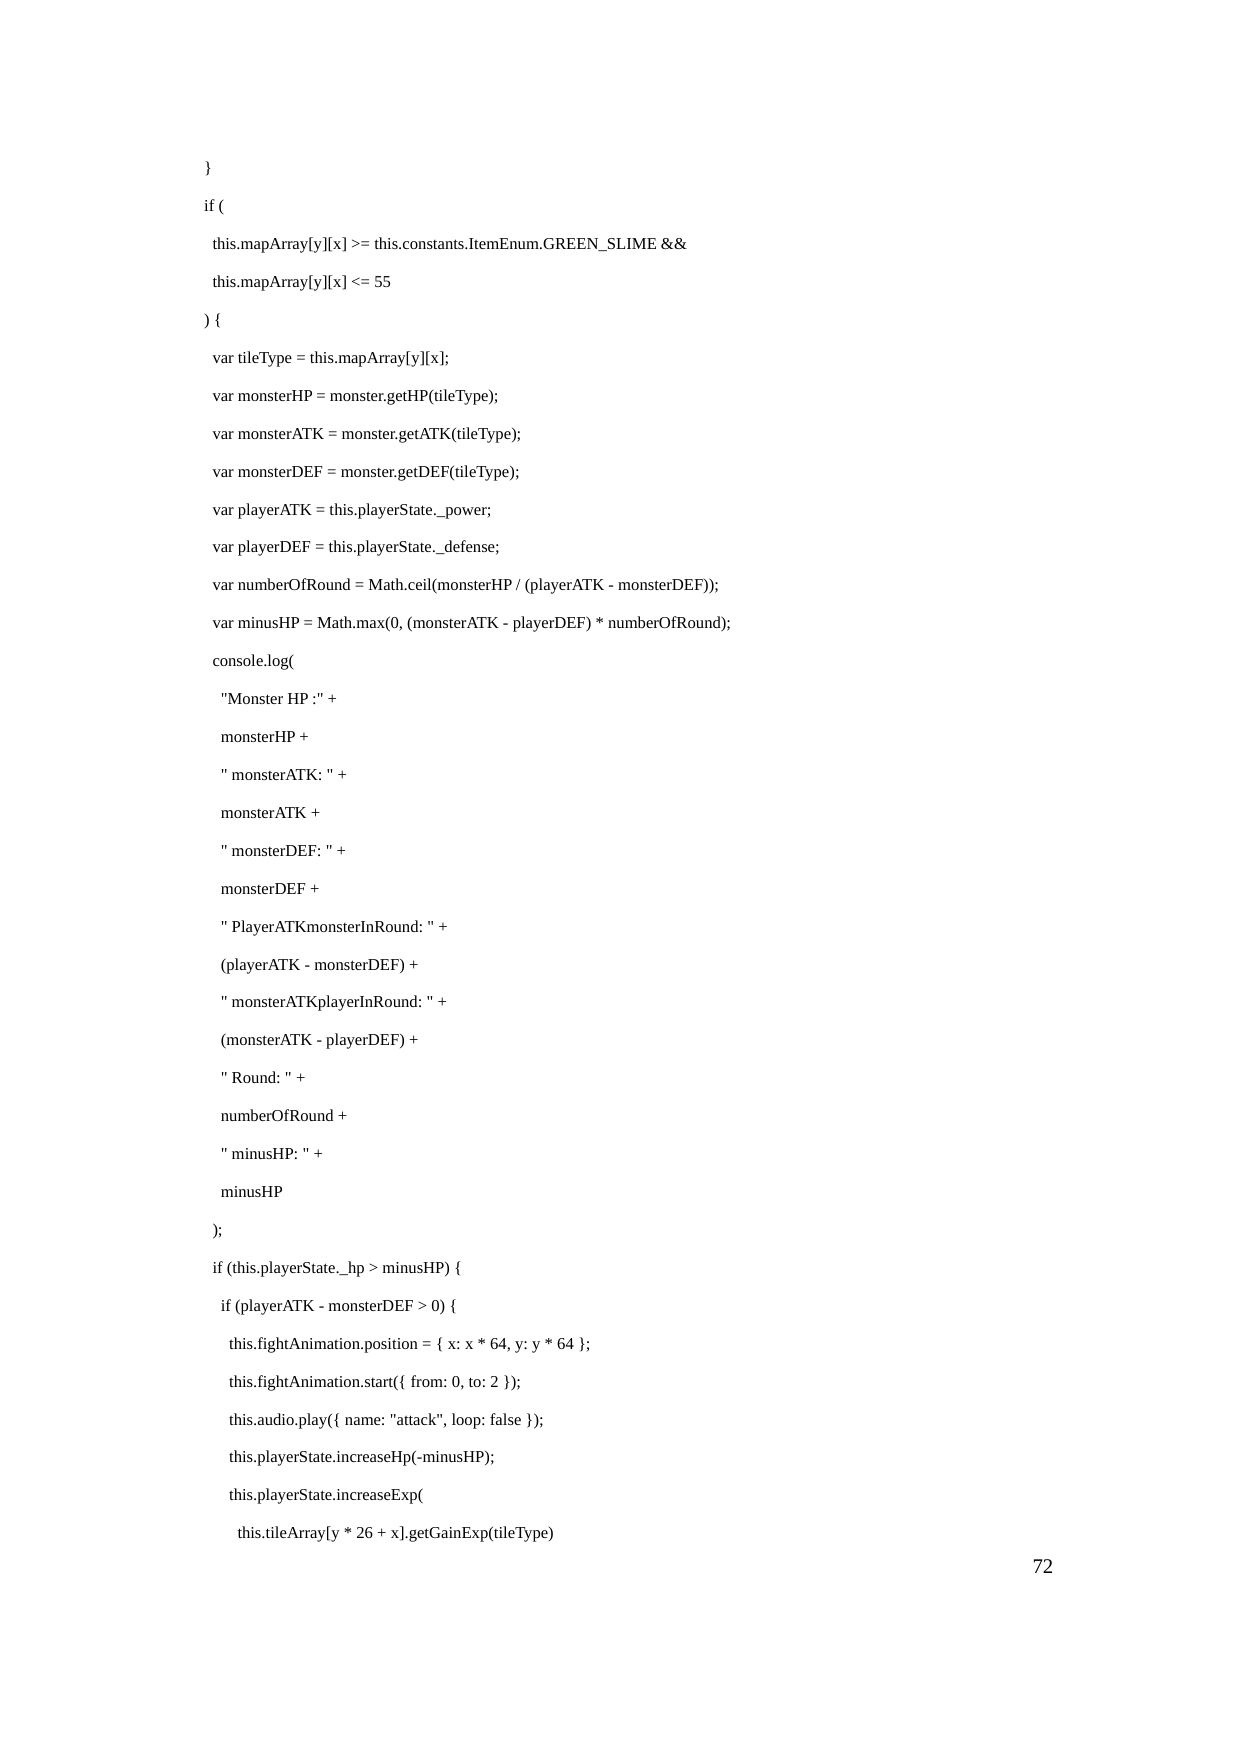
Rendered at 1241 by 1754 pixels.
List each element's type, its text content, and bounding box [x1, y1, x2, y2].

text this.playerState.increaseExp( [187, 1485, 1053, 1504]
text " monsterATK: " + [187, 765, 1053, 784]
text var playerATK = this.playerState._power; [187, 499, 1053, 518]
text monsterDEF + [187, 878, 1053, 898]
text minusHP [187, 1182, 1053, 1201]
text this.fightAnimation.position = { x: x * 64, y: y * 64 }; [187, 1333, 1053, 1353]
text (monsterATK - playerDEF) + [187, 1030, 1053, 1049]
text if ( [187, 196, 1053, 215]
text var minusHP = Math.max(0, (monsterATK - playerDEF) * numberOfRound); [187, 613, 1053, 632]
text var monsterHP = monster.getHP(tileType); [187, 386, 1053, 405]
text var numberOfRound = Math.ceil(monsterHP / (playerATK - monsterDEF)); [187, 575, 1053, 594]
text this.tileArray[y * 26 + x].getGainExp(tileType) [187, 1523, 1053, 1542]
text " minusHP: " + [187, 1144, 1053, 1163]
text monsterATK + [187, 803, 1053, 822]
text var playerDEF = this.playerState._defense; [187, 537, 1053, 556]
text ); [187, 1220, 1053, 1239]
text " Round: " + [187, 1068, 1053, 1087]
text " monsterATKplayerInRound: " + [187, 992, 1053, 1011]
text " monsterDEF: " + [187, 841, 1053, 860]
text console.log( [187, 651, 1053, 670]
text "Monster HP :" + [187, 689, 1053, 708]
text this.mapArray[y][x] >= this.constants.ItemEnum.GREEN_SLIME && [187, 234, 1053, 253]
text this.mapArray[y][x] <= 55 [187, 272, 1053, 291]
text var tileType = this.mapArray[y][x]; [187, 348, 1053, 367]
text (playerATK - monsterDEF) + [187, 954, 1053, 973]
text this.fightAnimation.start({ from: 0, to: 2 }); [187, 1371, 1053, 1391]
text monsterHP + [187, 727, 1053, 746]
text if (this.playerState._hp > minusHP) { [187, 1258, 1053, 1277]
text " PlayerATKmonsterInRound: " + [187, 916, 1053, 936]
text this.audio.play({ name: "attack", loop: false }); [187, 1409, 1053, 1428]
text if (playerATK - monsterDEF > 0) { [187, 1296, 1053, 1315]
text } [187, 158, 1053, 177]
text var monsterDEF = monster.getDEF(tileType); [187, 461, 1053, 481]
text var monsterATK = monster.getATK(tileType); [187, 423, 1053, 443]
text ) { [187, 310, 1053, 329]
text this.playerState.increaseHp(-minusHP); [187, 1447, 1053, 1466]
text numberOfRound + [187, 1106, 1053, 1125]
